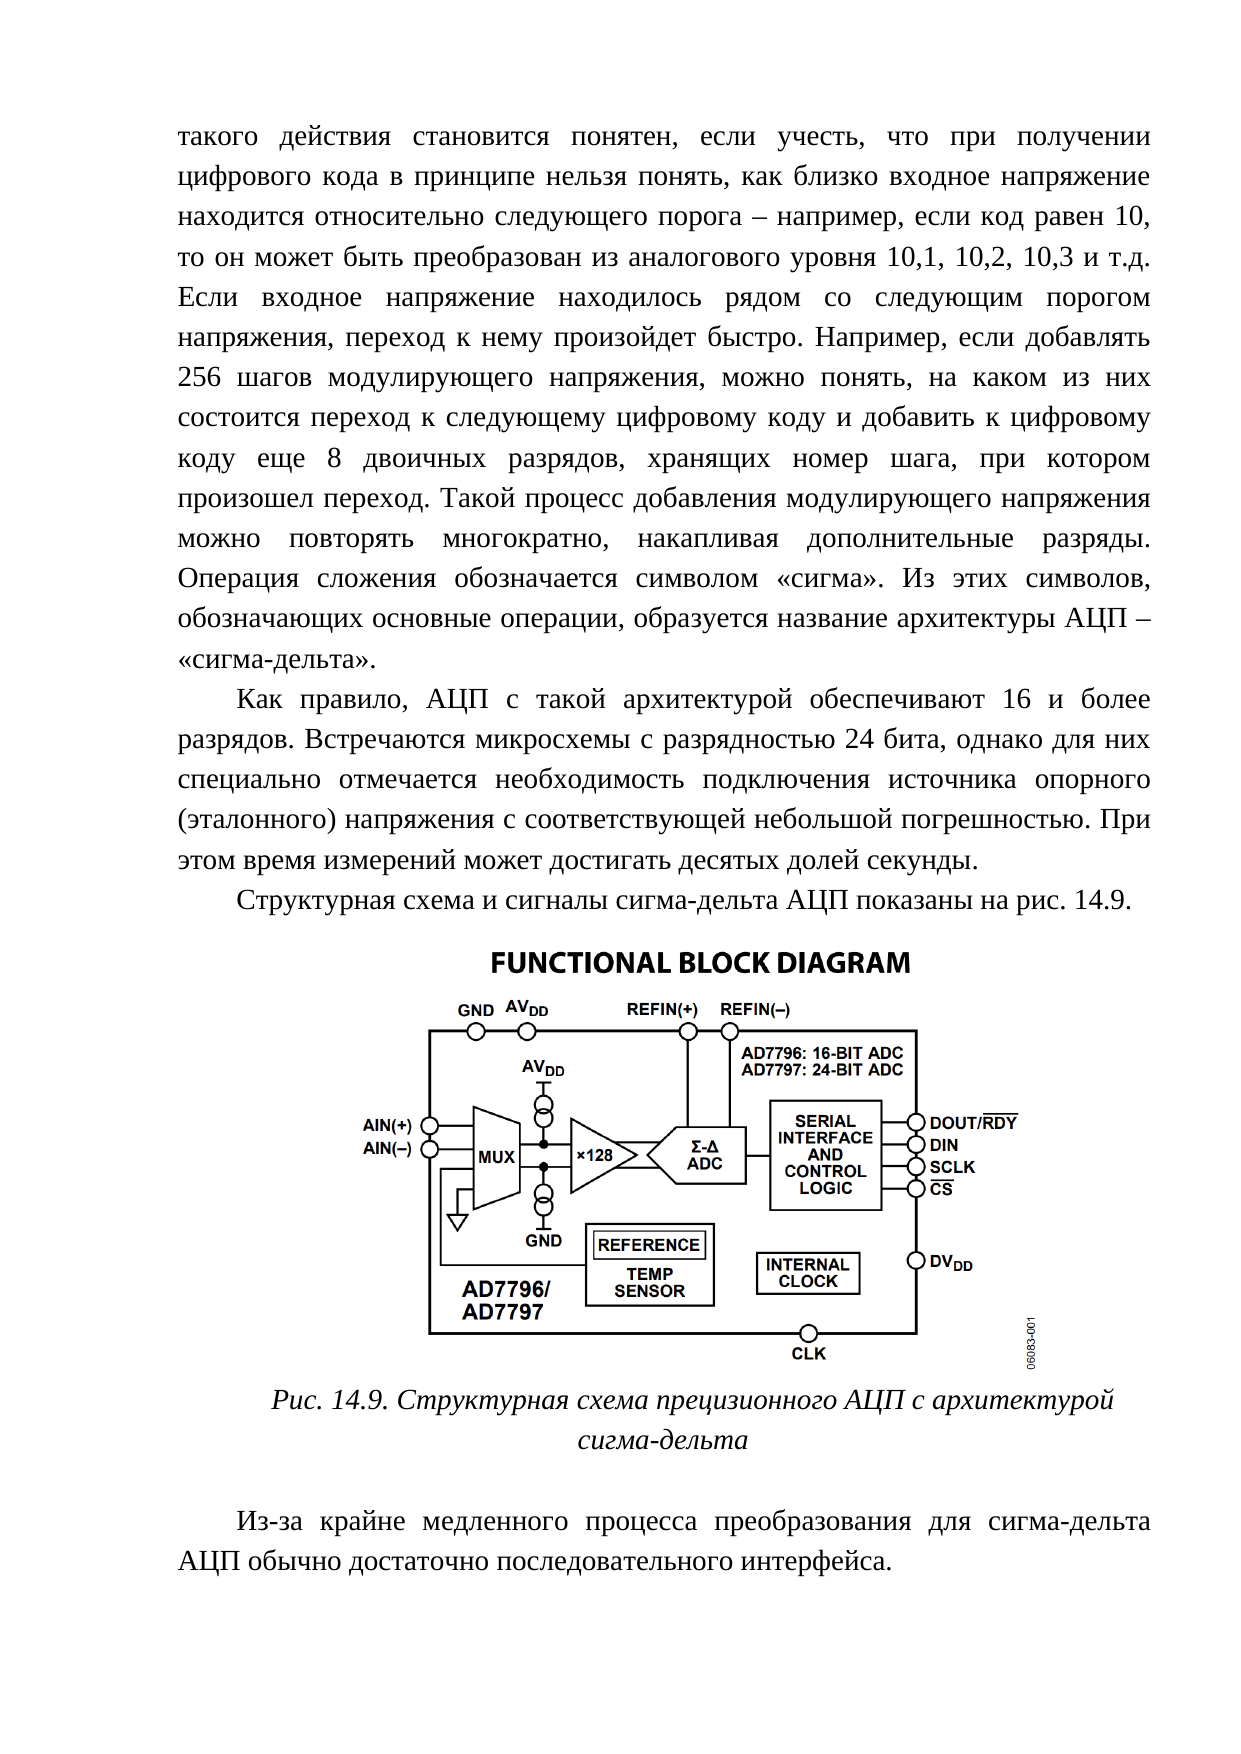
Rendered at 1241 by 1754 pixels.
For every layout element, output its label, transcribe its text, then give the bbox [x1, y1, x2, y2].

text Структурная схема и сигналы сигма-дельта АЦП показаны на рис. 14.9. [177, 882, 1152, 916]
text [177, 118, 1152, 674]
text Рис. 14.9. Структурная схема прецизионного АЦП с архитектурой сигма-дельта [177, 1382, 1152, 1456]
text Как правило, АЦП с такой архитектурой обеспечивают 16 и более разрядов. Встречаются микросхемы с разрядностью 24 бита, однако для них специально отмечается необходимость подключения источника опорного (эталонного) напряжения с соответствующей небольшой погрешностью. При этом время измерений может достигать десятых долей секунды. [177, 681, 1152, 875]
text Из-за крайне медленного процесса преобразования для сигма-дельта АЦП обычно достаточно последовательного интерфейса. [177, 1503, 1152, 1577]
picture [319, 922, 1069, 1376]
